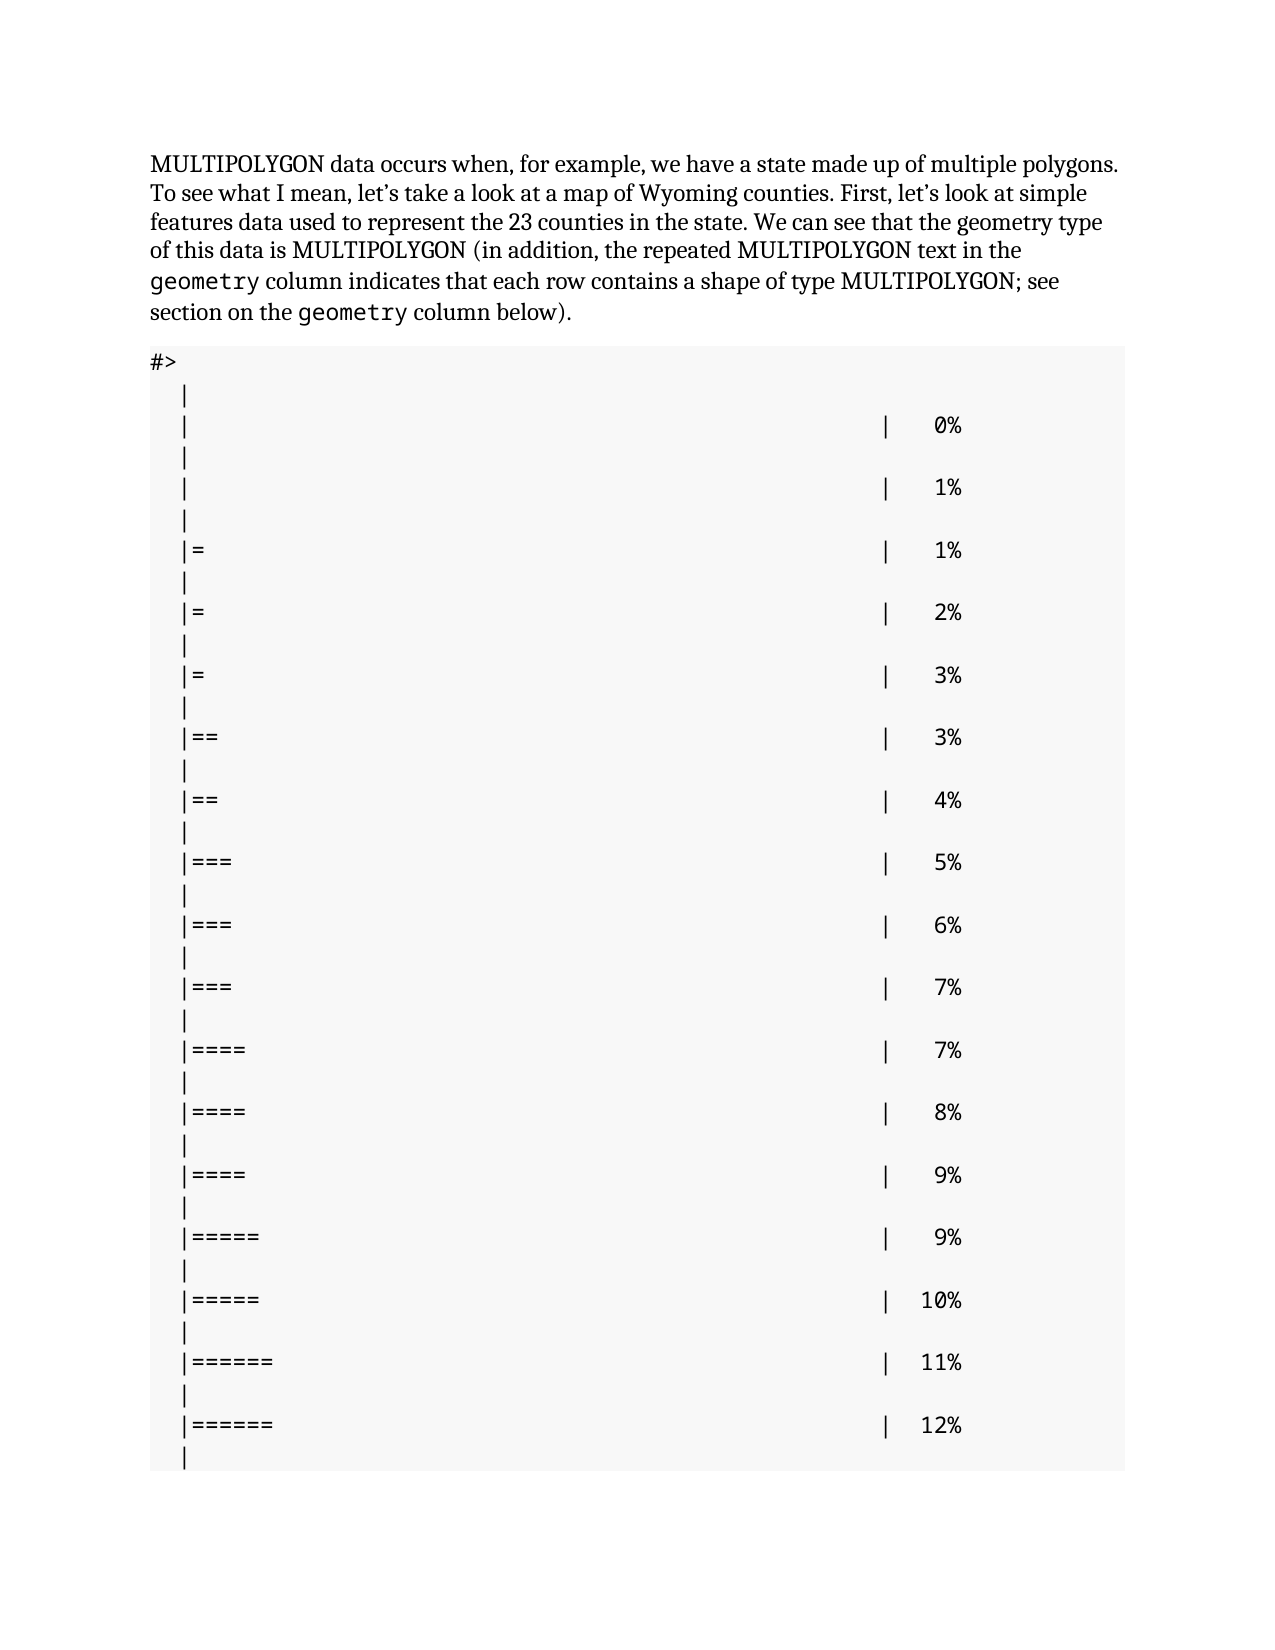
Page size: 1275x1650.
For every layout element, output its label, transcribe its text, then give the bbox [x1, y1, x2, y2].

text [150, 346, 1125, 1471]
text MULTIPOLYGON data occurs when, for example, we have a state made up of multiple polygons. To see what I mean, let’s take a look at a map of Wyoming counties. First, let’s look at simple features data used to represent the 23 counties in the state. We can see that the geometry type of this data is MULTIPOLYGON (in addition, the repeated MULTIPOLYGON text in the geometry column indicates that each row contains a shape of type MULTIPOLYGON; see section on the geometry column below). [150, 150, 1125, 327]
